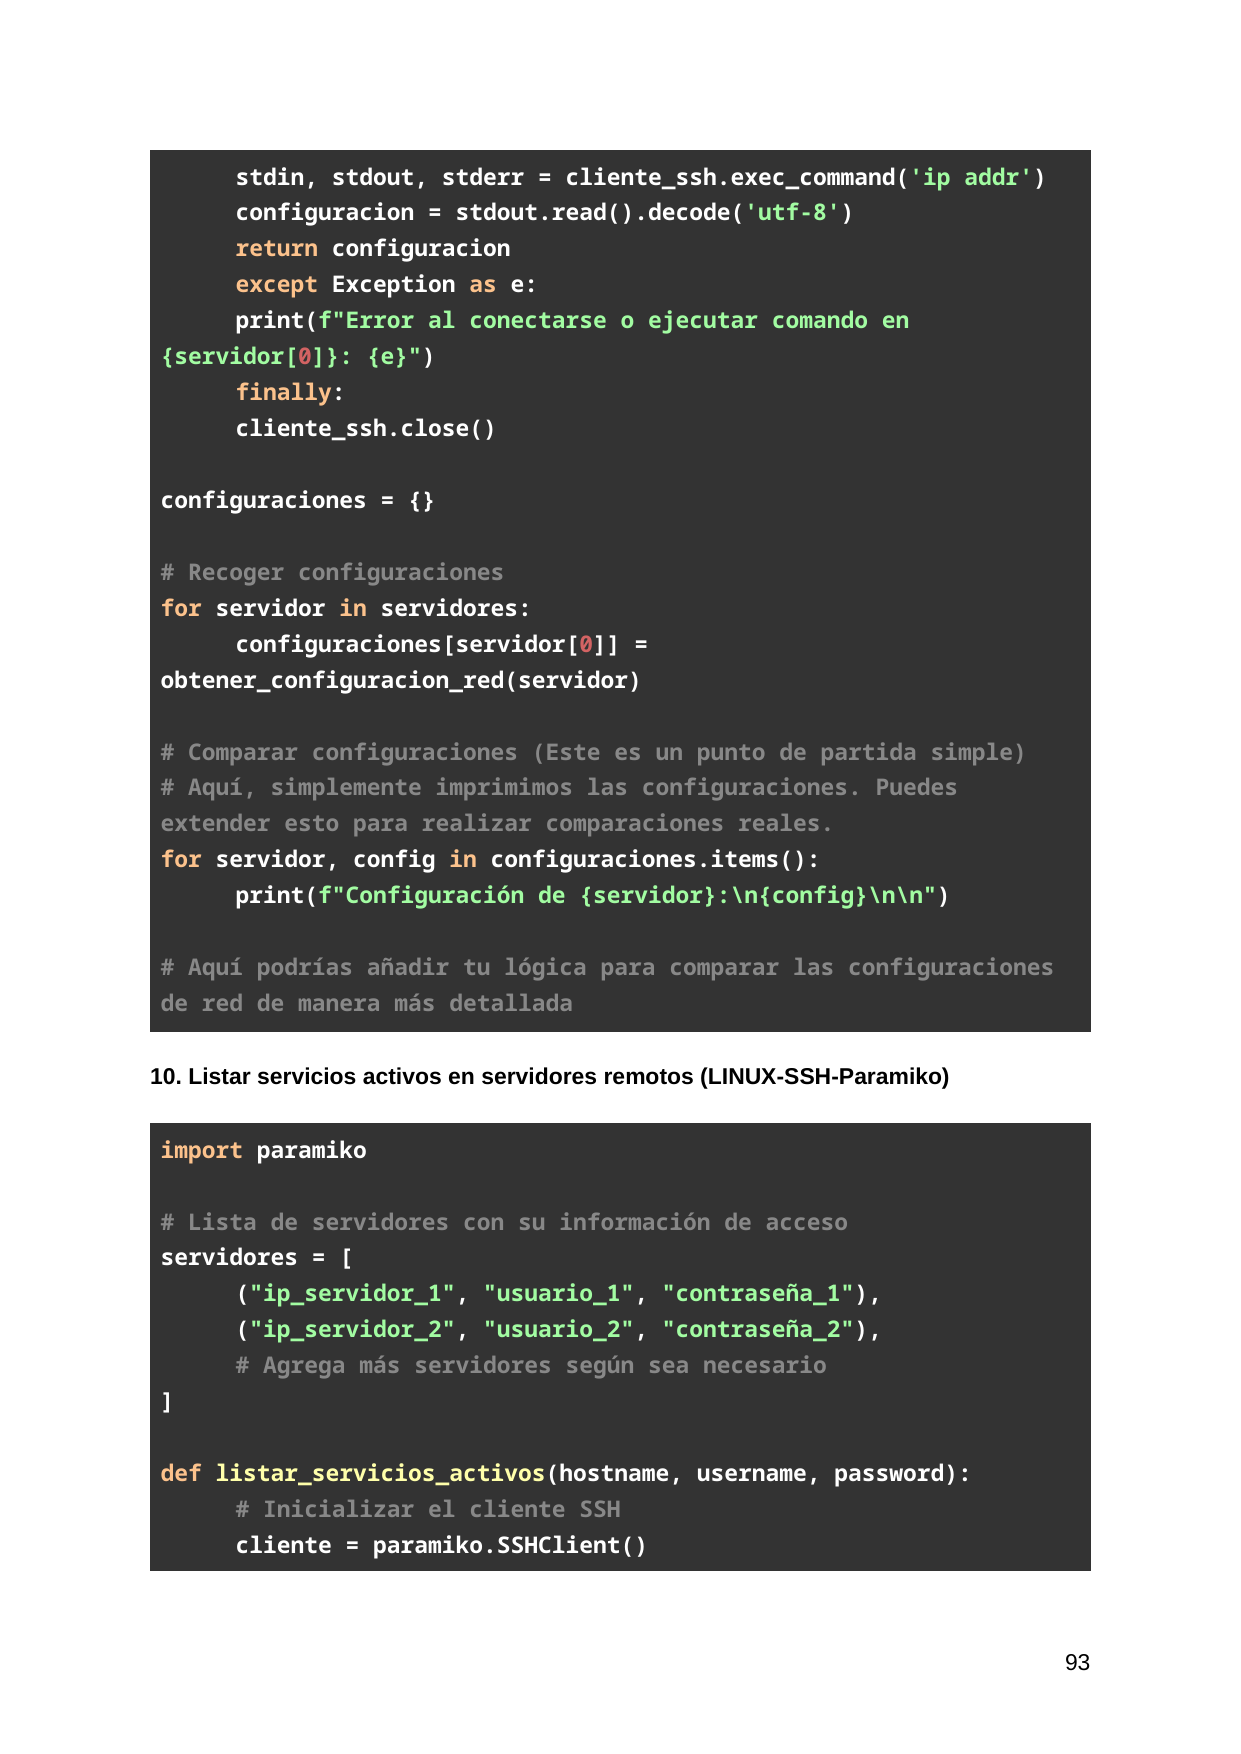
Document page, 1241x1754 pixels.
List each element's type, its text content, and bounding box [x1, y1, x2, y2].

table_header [150, 150, 1091, 1032]
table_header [150, 1123, 1091, 1571]
text 10. Listar servicios activos en servidores remotos (LINUX-SSH-Paramiko) [150, 1063, 1090, 1089]
